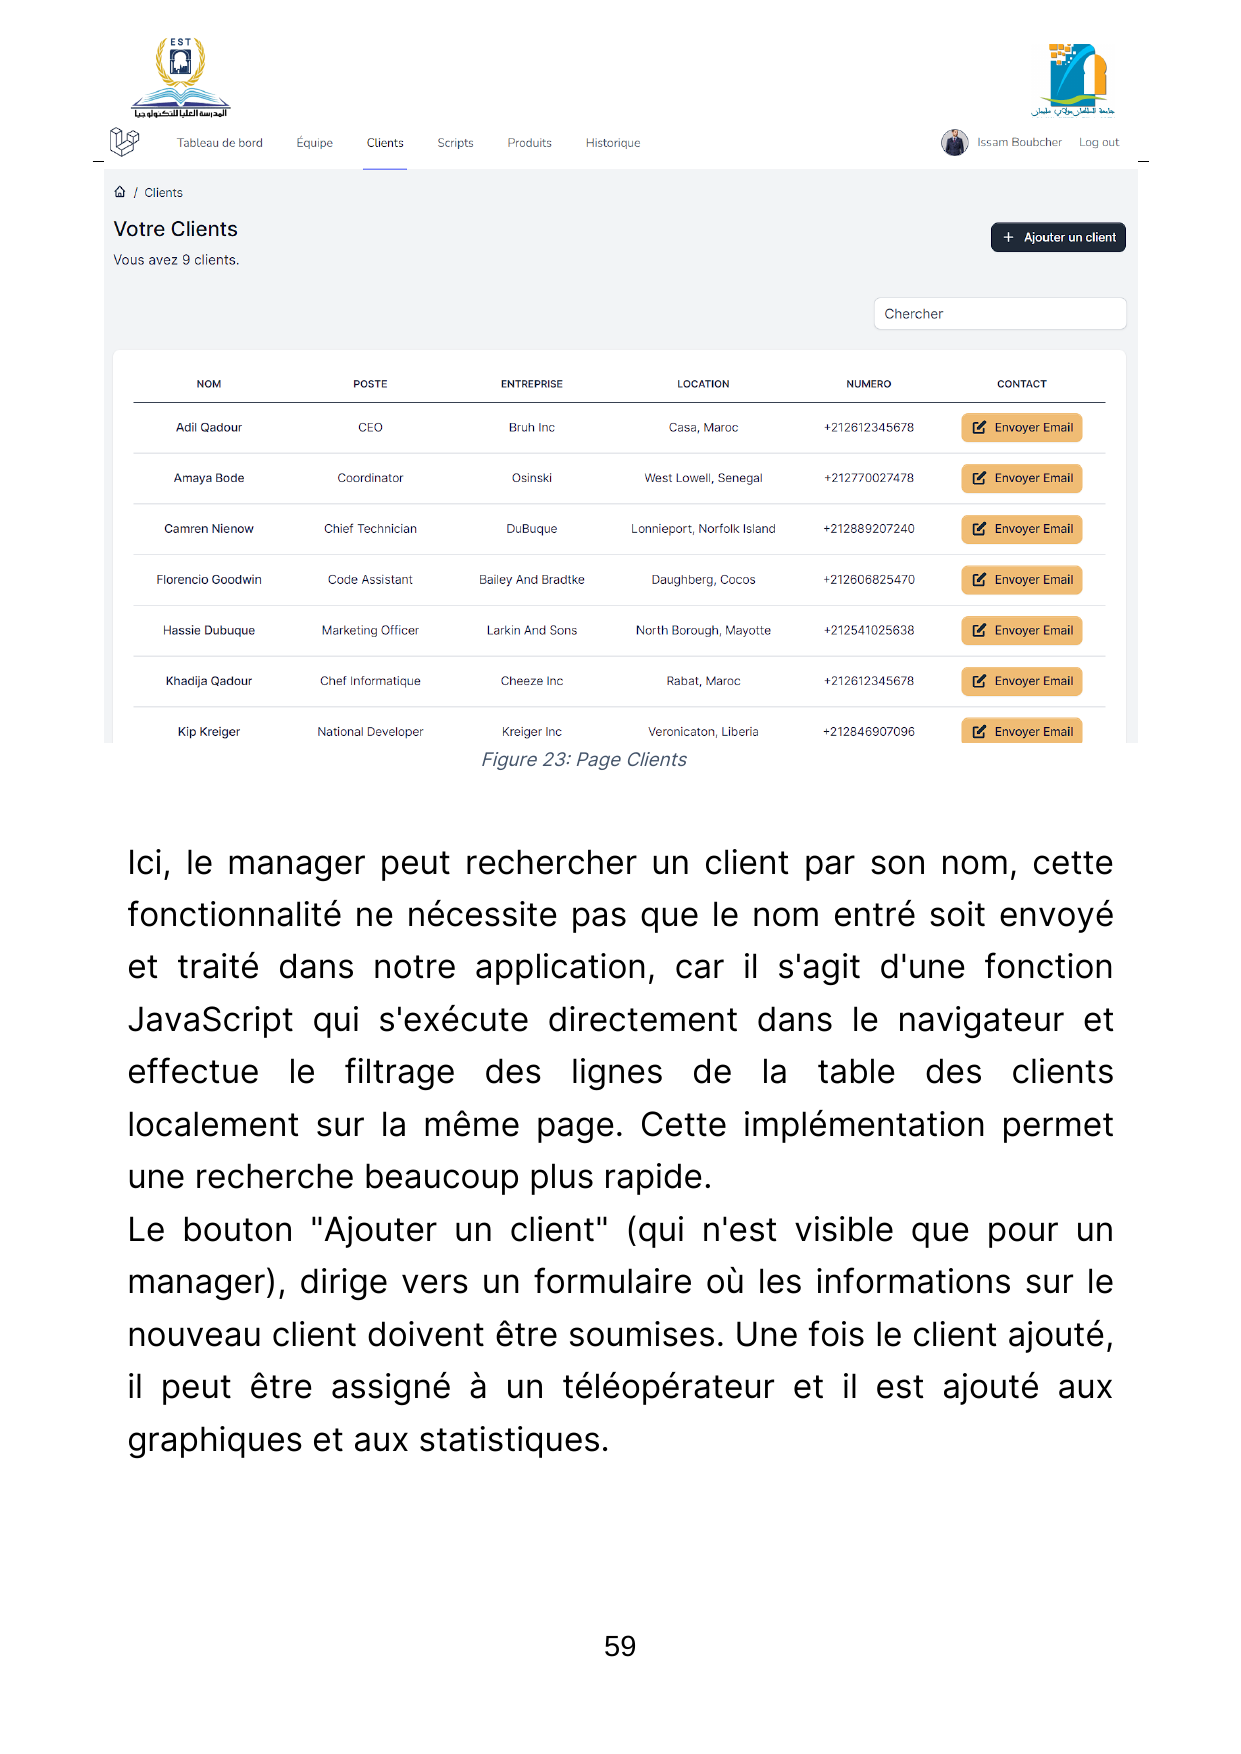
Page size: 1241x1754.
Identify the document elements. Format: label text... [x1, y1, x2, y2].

picture [104, 23, 1138, 743]
text Le bouton "Ajouter un client" (qui n'est visible que pour un manager), dirige vers un formulaire où les informations sur le nouveau client doivent être soumises. Une fois le client ajouté, il peut être assigné à un téléopérateur et il est ajouté aux graphiques et aux statistiques. [127, 1209, 1115, 1459]
text Ici, le manager peut rechercher un client par son nom, cette fonctionnalité ne nécessite pas que le nom entré soit envoyé et traité dans notre application, car il s'agit d'une fonction JavaScript qui s'exécute directement dans le navigateur et effectue le filtrage des lignes de la table des clients localement sur la même page. Cette implémentation permet une recherche beaucoup plus rapide. [127, 842, 1115, 1197]
